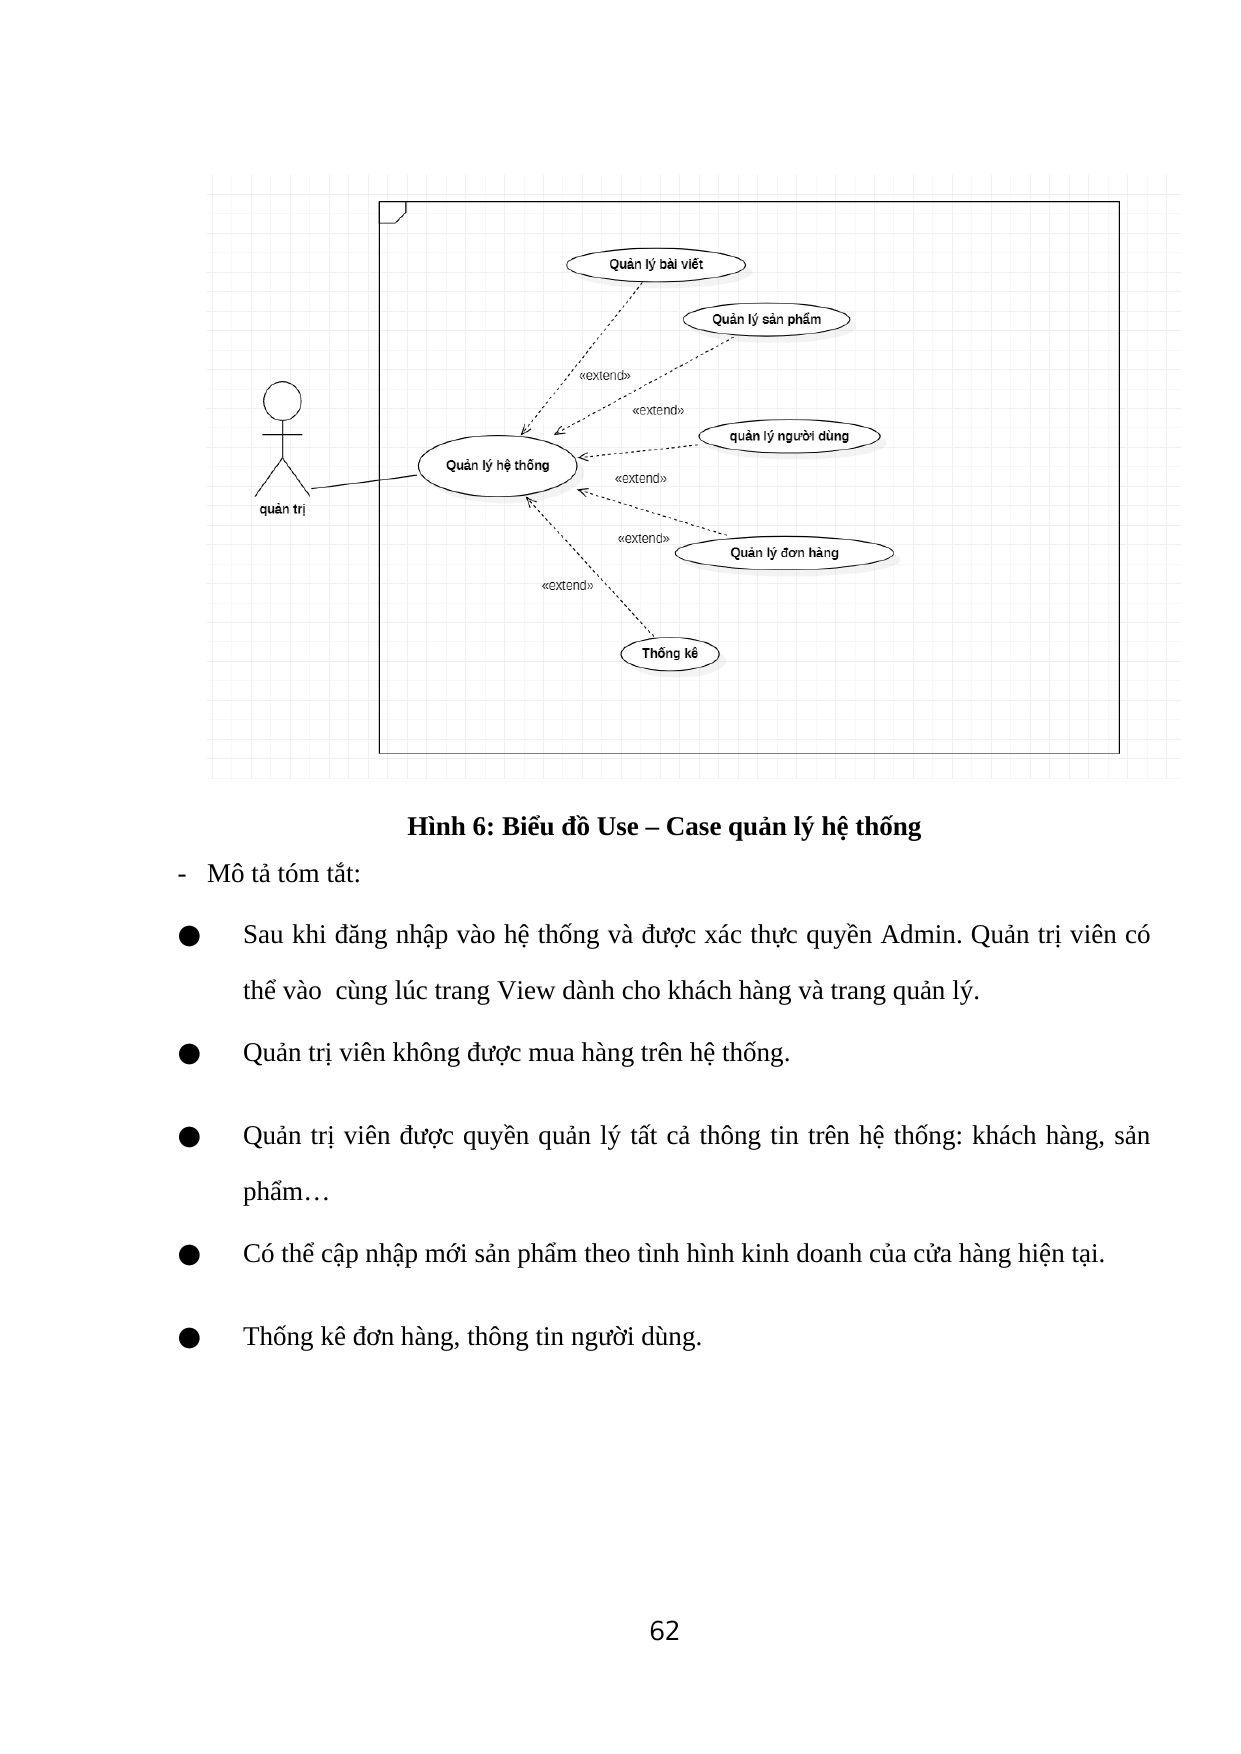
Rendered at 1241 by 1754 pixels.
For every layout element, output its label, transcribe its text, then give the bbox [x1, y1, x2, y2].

list Sau khi đăng nhập vào hệ thống và được xác thực quyền Admin. Quản trị viên có thể vào cùng lúc trang View dành cho khách hàng và trang quản lý. [177, 903, 1152, 1006]
list Có thể cập nhập mới sản phẩm theo tình hình kinh doanh của cửa hàng hiện tại. [177, 1222, 1152, 1278]
list Mô tả tóm tắt: [177, 857, 1152, 888]
list Thống kê đơn hàng, thông tin người dùng. [177, 1305, 1152, 1361]
list Quản trị viên được quyền quản lý tất cả thông tin trên hệ thống: khách hàng, sản phẩm… [177, 1104, 1152, 1207]
text Hình 6: Biểu đồ Use – Case quản lý hệ thống [177, 810, 1152, 841]
picture [206, 175, 1182, 779]
list Quản trị viên không được mua hàng trên hệ thống. [177, 1021, 1152, 1077]
